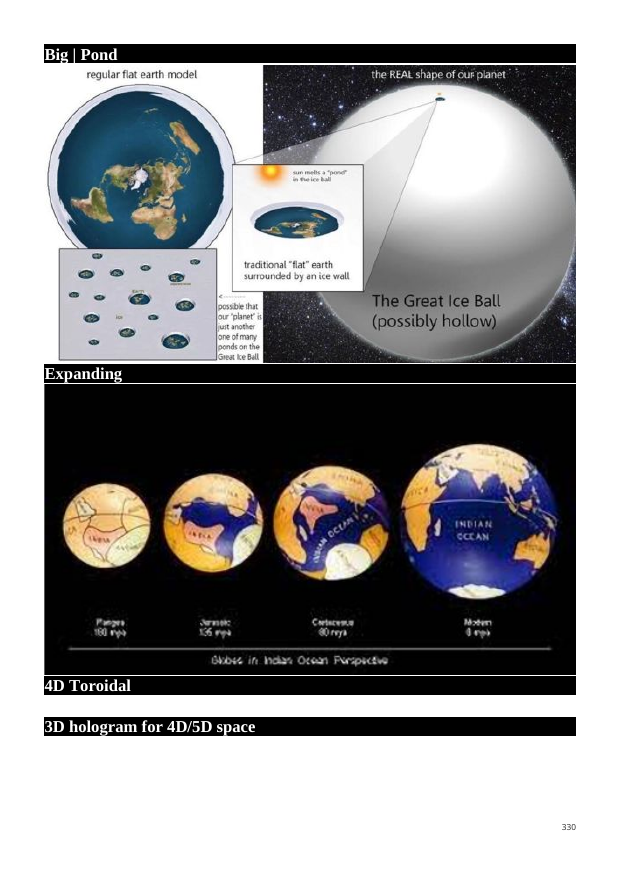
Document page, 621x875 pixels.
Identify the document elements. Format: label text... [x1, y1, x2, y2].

subtitle 4D Toroidal [44, 676, 576, 695]
subtitle Big | Pond [44, 44, 576, 63]
picture [44, 65, 576, 363]
subtitle Expanding [44, 364, 576, 383]
picture [44, 384, 576, 675]
subtitle 3D hologram for 4D/5D space [44, 717, 576, 736]
